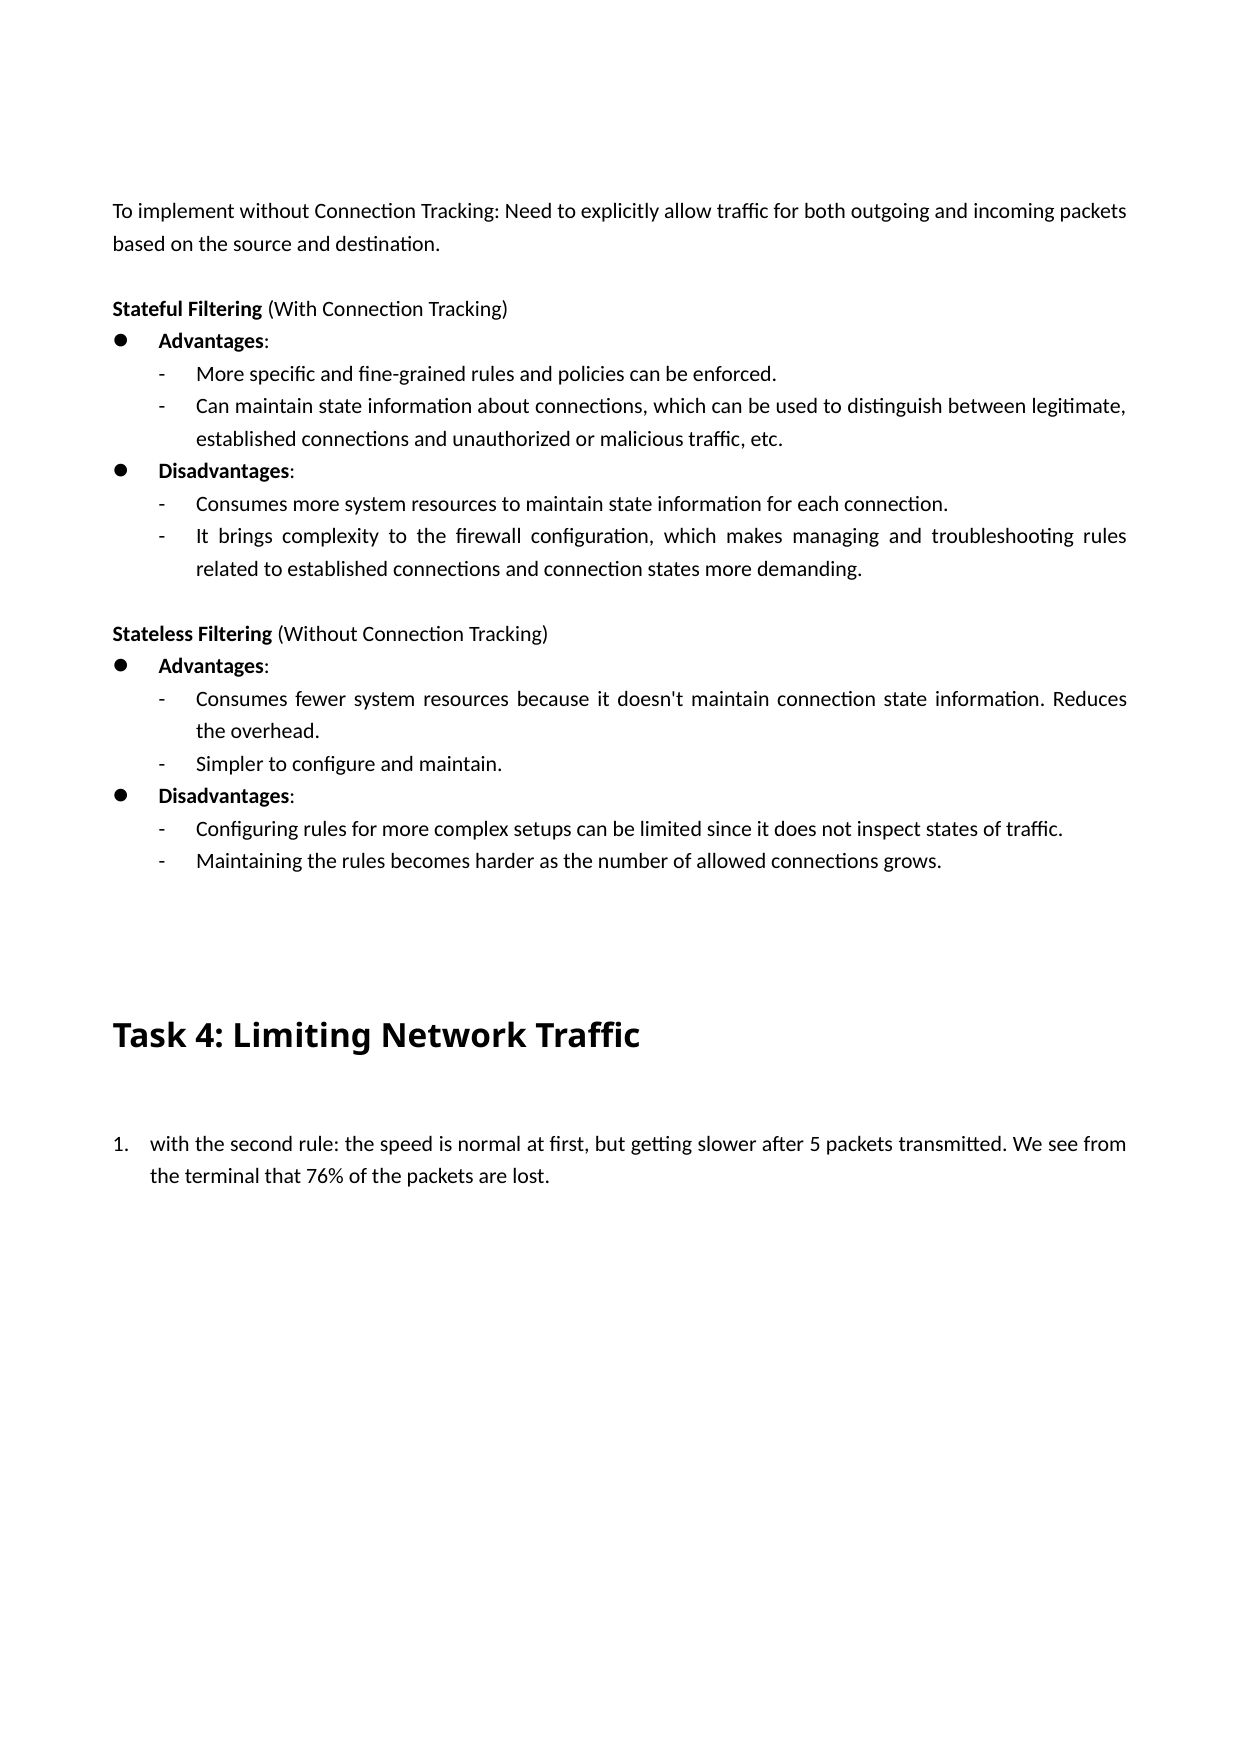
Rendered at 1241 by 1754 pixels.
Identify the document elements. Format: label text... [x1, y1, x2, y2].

list Configuring rules for more complex setups can be limited since it does not inspect states of traffic. [158, 812, 1128, 844]
list with the second rule: the speed is normal at first, but getting slower after 5 packets transmitted. We see from the terminal that 76% of the packets are lost. [112, 1127, 1128, 1192]
subtitle Task 4: Limiting Network Traffic [112, 1002, 1128, 1067]
list Simpler to configure and maintain. [158, 747, 1128, 779]
list Maintaining the rules becomes harder as the number of allowed connections grows. [158, 844, 1128, 877]
list Can maintain state information about connections, which can be used to distinguish between legitimate, established connections and unauthorized or malicious traffic, etc. [158, 389, 1128, 454]
list Consumes fewer system resources because it doesn't maintain connection state information. Reduces the overhead. [158, 682, 1128, 747]
list Disadvantages: [112, 454, 1128, 487]
text Stateless Filtering (Without Connection Tracking) [112, 617, 1128, 649]
text Stateful Filtering (With Connection Tracking) [112, 292, 1128, 324]
list Disadvantages: [112, 779, 1128, 812]
list Consumes more system resources to maintain state information for each connection. [158, 487, 1128, 519]
text To implement without Connection Tracking: Need to explicitly allow traffic for both outgoing and incoming packets based on the source and destination. [112, 194, 1128, 259]
list More specific and fine-grained rules and policies can be enforced. [158, 357, 1128, 389]
list It brings complexity to the firewall configuration, which makes managing and troubleshooting rules related to established connections and connection states more demanding. [158, 519, 1128, 584]
list Advantages: [112, 649, 1128, 682]
list Advantages: [112, 324, 1128, 357]
